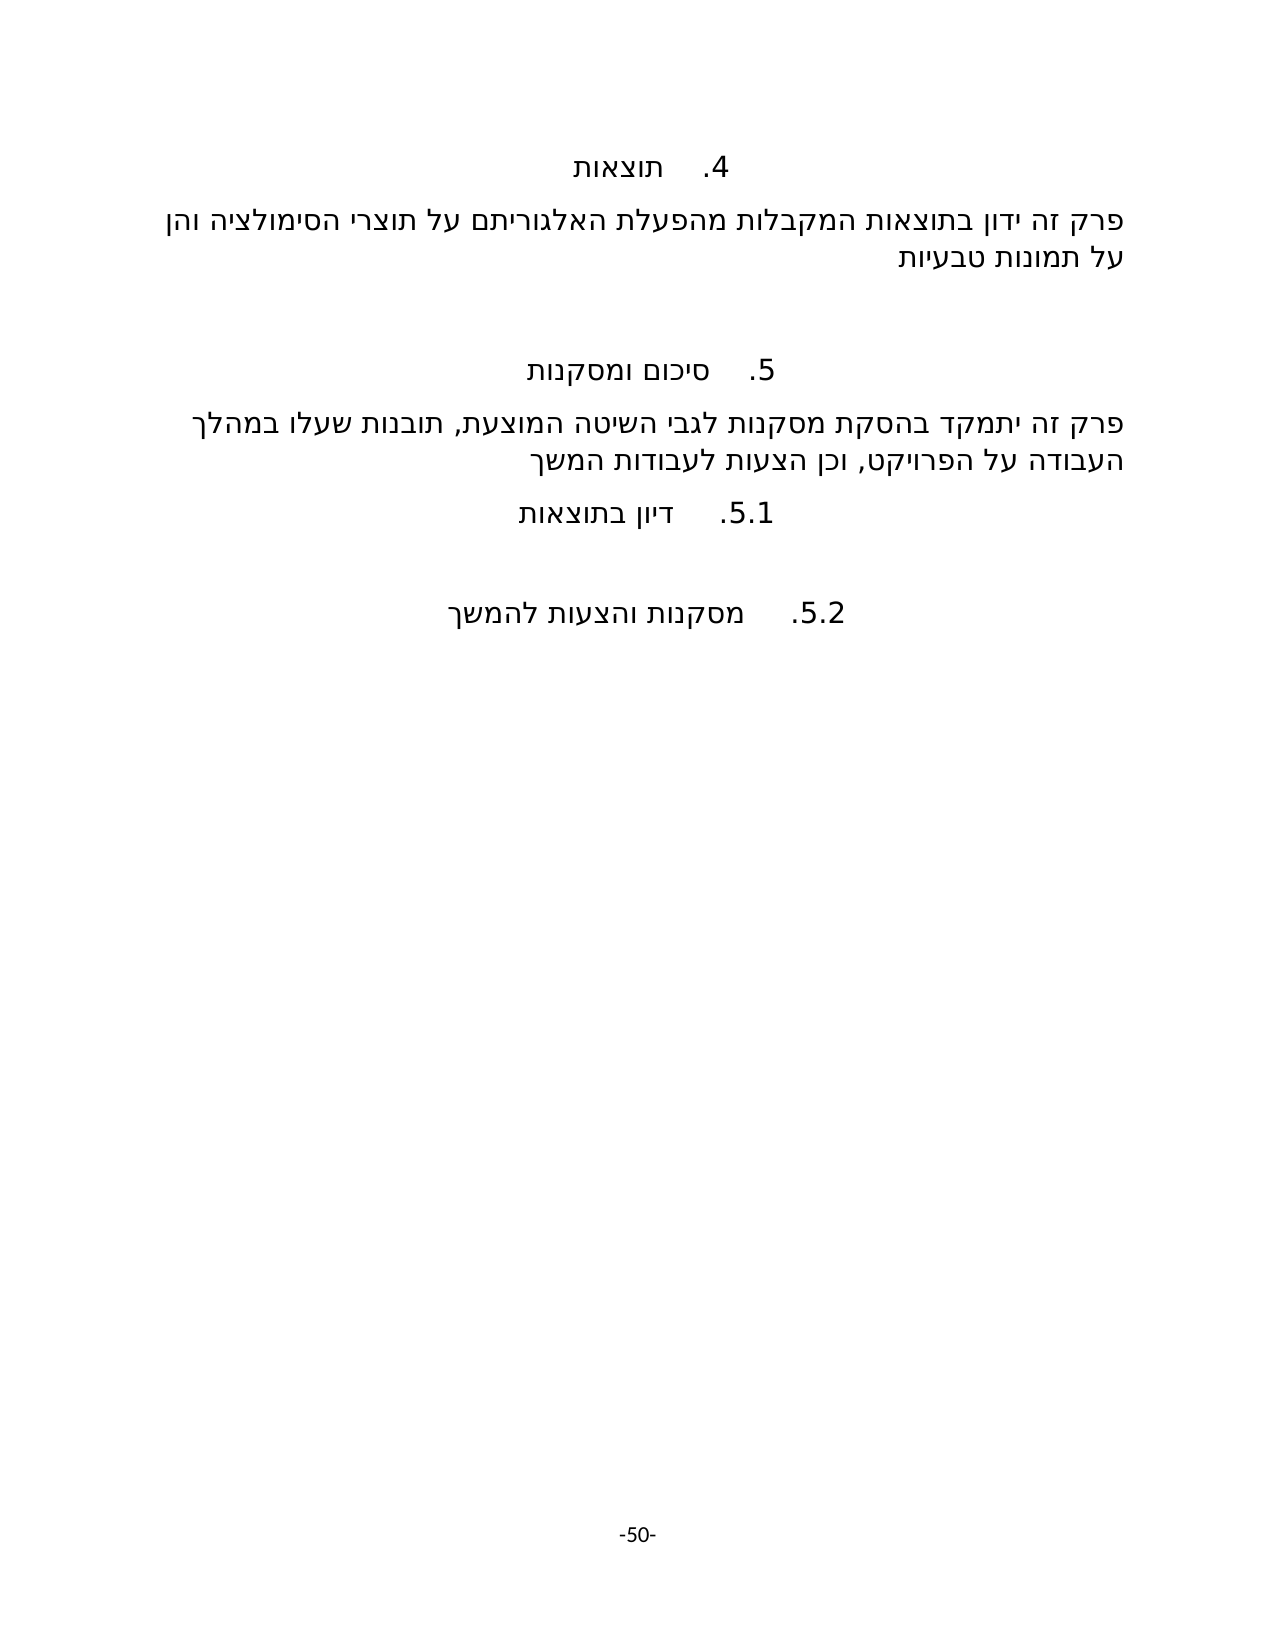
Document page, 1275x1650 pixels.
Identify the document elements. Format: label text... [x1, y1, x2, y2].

subtitle תוצאות [150, 150, 1125, 184]
subtitle מסקנות והצעות להמשך [150, 596, 1087, 630]
subtitle סיכום ומסקנות [150, 353, 1125, 387]
subtitle דיון בתוצאות [150, 496, 1087, 530]
text פרק זה ידון בתוצאות המקבלות מהפעלת האלגוריתם על תוצרי הסימולציה והן על תמונות טבעיות [150, 203, 1125, 274]
text פרק זה יתמקד בהסקת מסקנות לגבי השיטה המוצעת, תובנות שעלו במהלך העבודה על הפרויקט, וכן הצעות לעבודות המשך [150, 406, 1125, 477]
